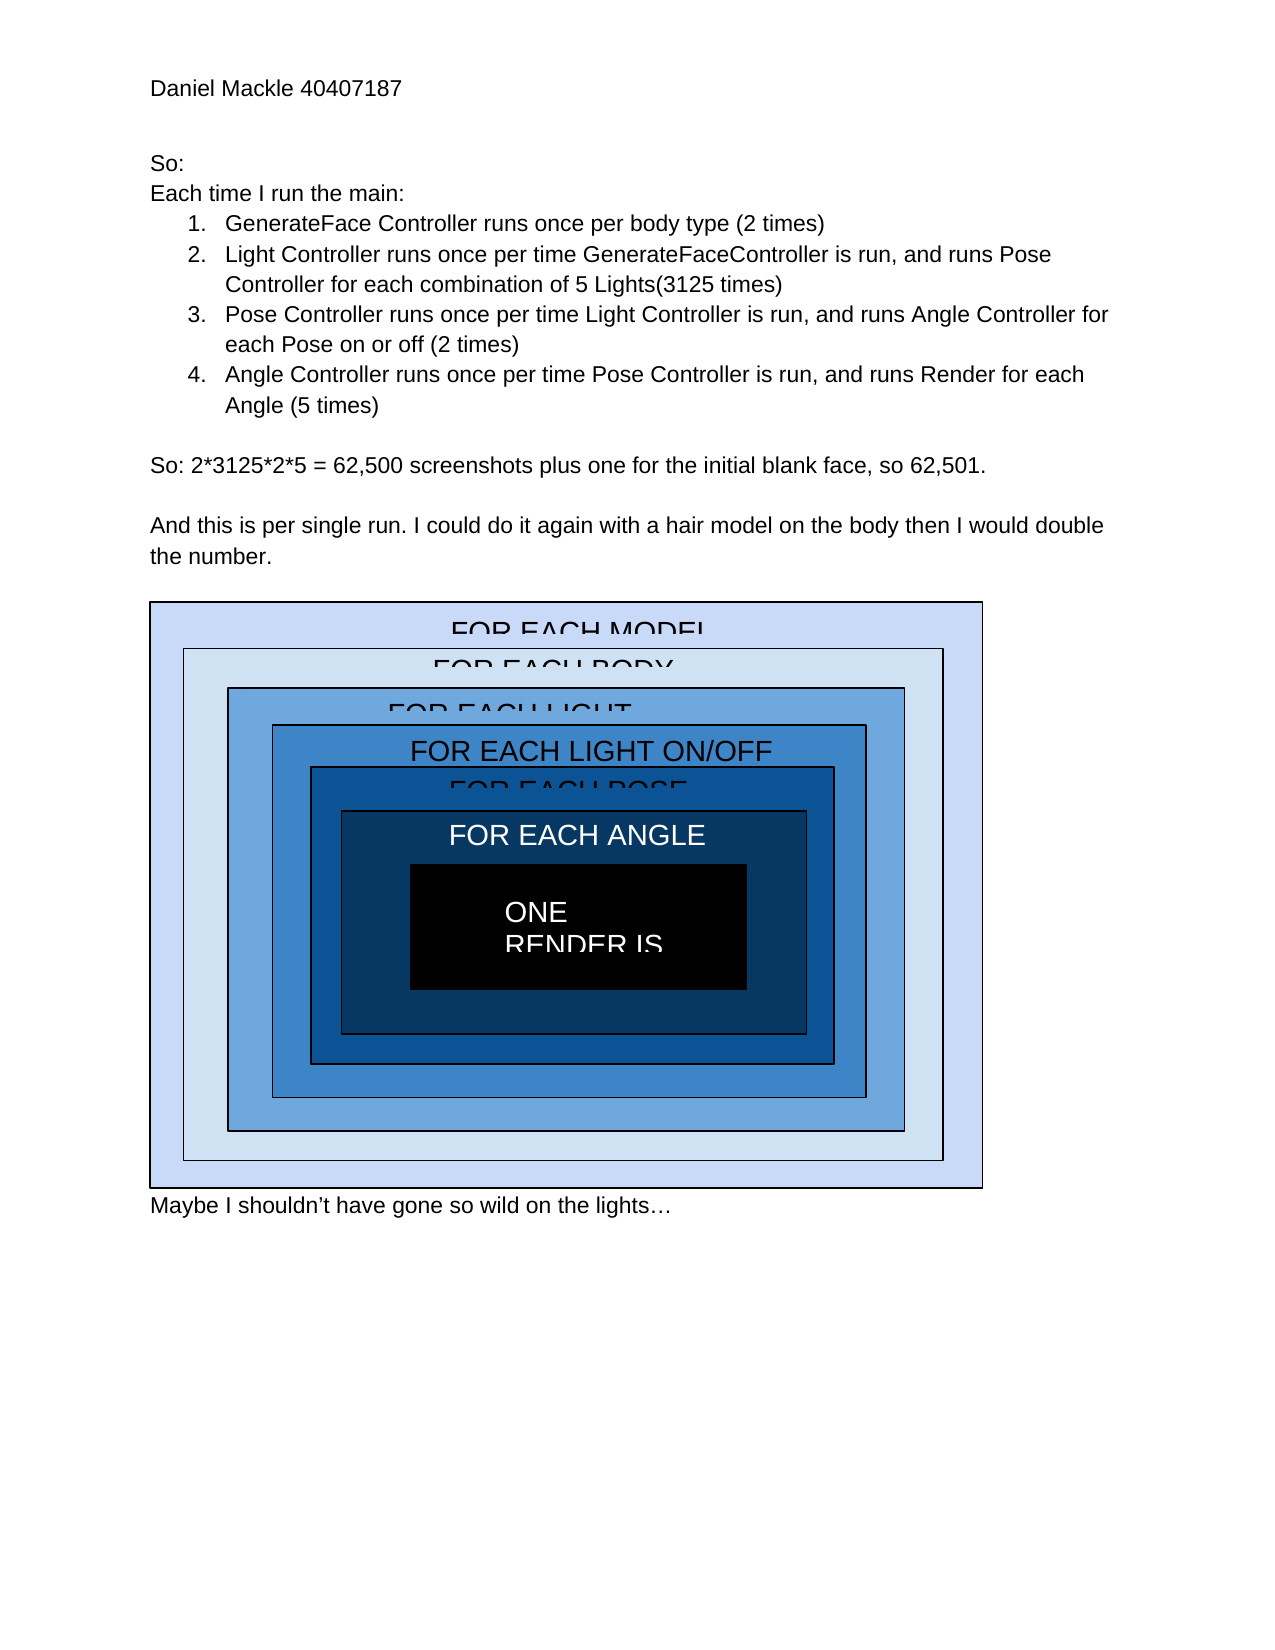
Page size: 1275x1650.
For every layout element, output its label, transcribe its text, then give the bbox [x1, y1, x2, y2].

text And this is per single run. I could do it again with a hair model on the body then I would double the number. [150, 512, 1125, 569]
text So: [150, 150, 1125, 176]
list GenerateFace Controller runs once per body type (2 times) [187, 210, 1125, 237]
list Light Controller runs once per time GenerateFaceController is run, and runs Pose Controller for each combination of 5 Lights(3125 times) [187, 241, 1125, 297]
list Pose Controller runs once per time Light Controller is run, and runs Angle Controller for each Pose on or off (2 times) [187, 301, 1125, 358]
text Maybe I shouldn’t have gone so wild on the lights… [150, 1192, 1125, 1218]
text Each time I run the main: [150, 180, 1125, 207]
text So: 2*3125*2*5 = 62,500 screenshots plus one for the initial blank face, so 62,501. [150, 452, 1125, 478]
list Angle Controller runs once per time Pose Controller is run, and runs Render for each Angle (5 times) [187, 361, 1125, 418]
